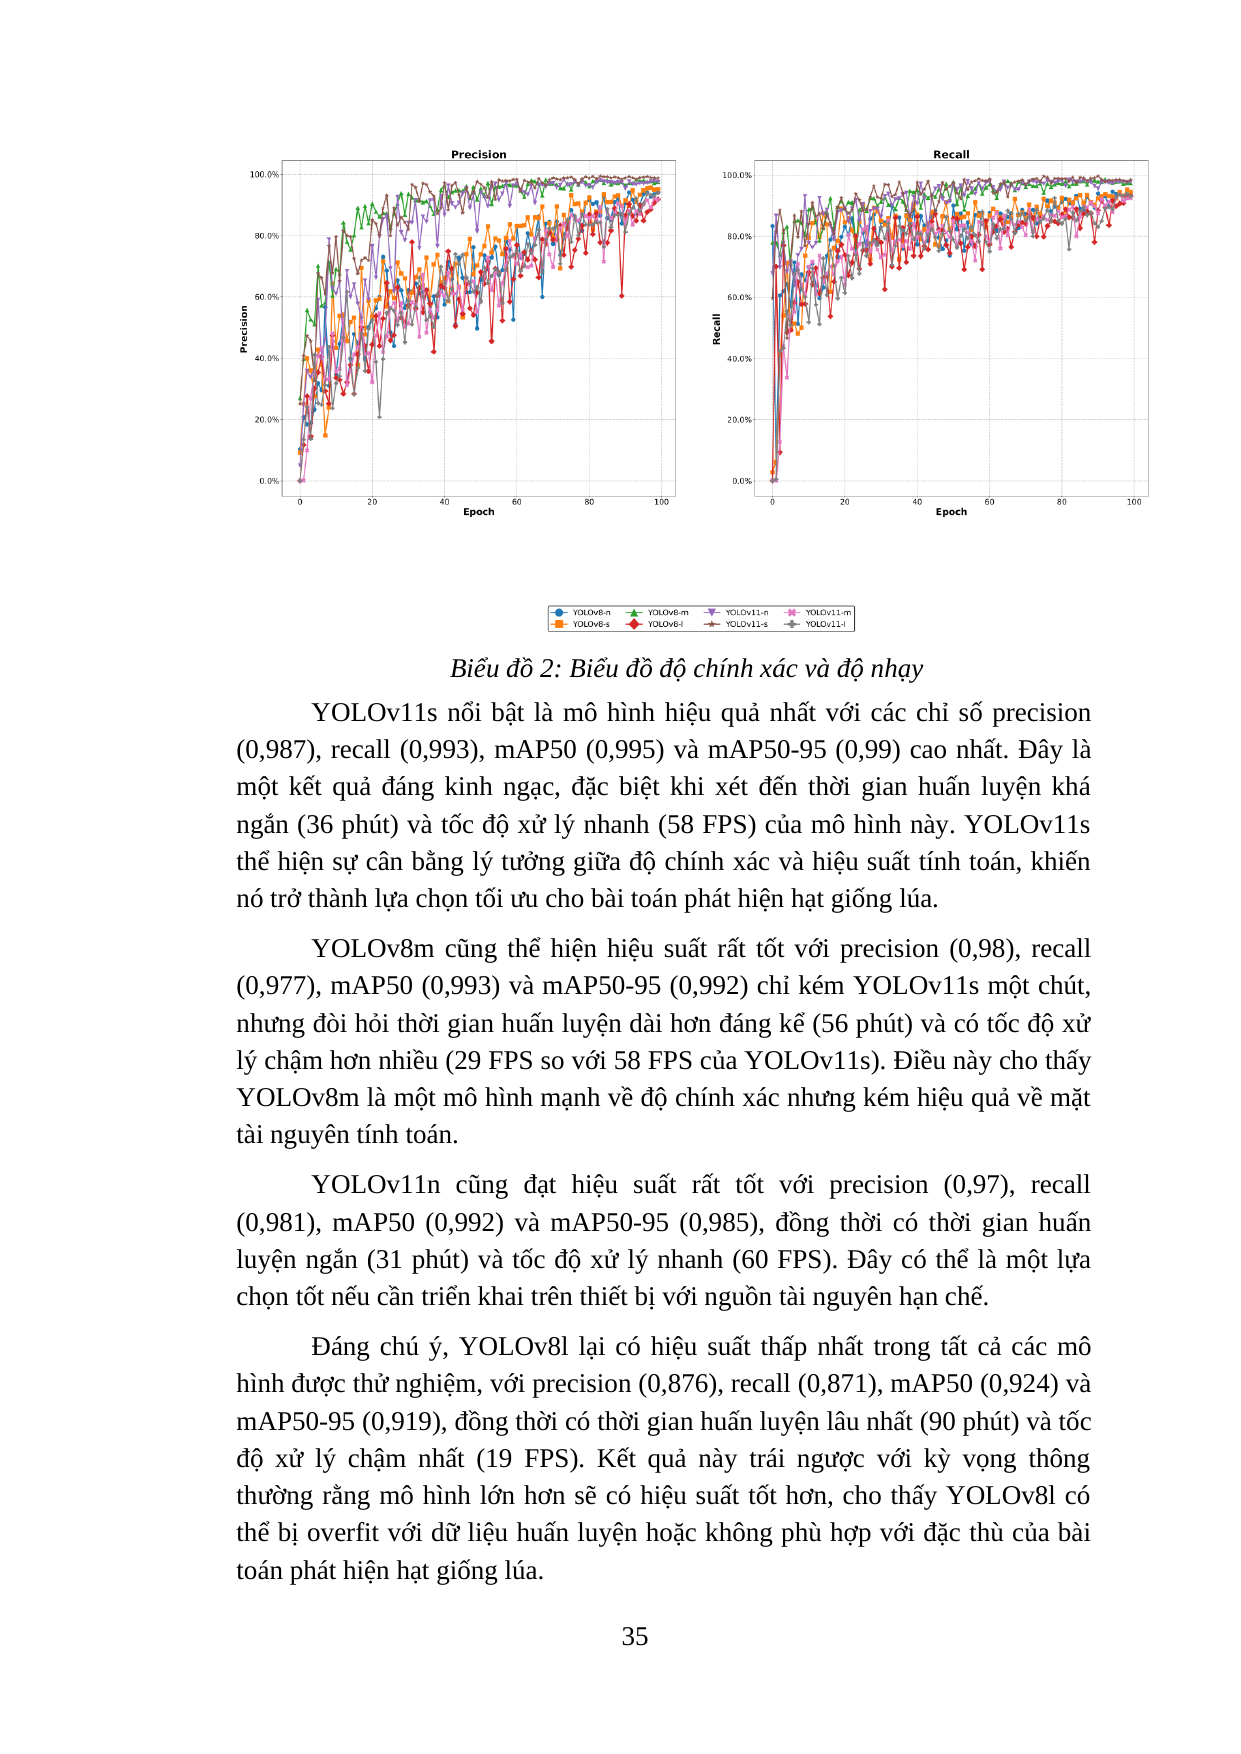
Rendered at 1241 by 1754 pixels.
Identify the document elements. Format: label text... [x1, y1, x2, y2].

text Biểu đồ 2: Biểu đồ độ chính xác và độ nhạy [281, 652, 1092, 683]
text YOLOv11s nổi bật là mô hình hiệu quả nhất với các chỉ số precision (0,987), recall (0,993), mAP50 (0,995) và mAP50-95 (0,99) cao nhất. Đây là một kết quả đáng kinh ngạc, đặc biệt khi xét đến thời gian huấn luyện khá ngắn (36 phút) và tốc độ xử lý nhanh (58 FPS) của mô hình này. YOLOv11s thể hiện sự cân bằng lý tưởng giữa độ chính xác và hiệu suất tính toán, khiến nó trở thành lựa chọn tối ưu cho bài toán phát hiện hạt giống lúa. [236, 696, 1092, 913]
text YOLOv11n cũng đạt hiệu suất rất tốt với precision (0,97), recall (0,981), mAP50 (0,992) và mAP50-95 (0,985), đồng thời có thời gian huấn luyện ngắn (31 phút) và tốc độ xử lý nhanh (60 FPS). Đây có thể là một lựa chọn tốt nếu cần triển khai trên thiết bị với nguồn tài nguyên hạn chế. [236, 1168, 1092, 1311]
text Đáng chú ý, YOLOv8l lại có hiệu suất thấp nhất trong tất cả các mô hình được thử nghiệm, với precision (0,876), recall (0,871), mAP50 (0,924) và mAP50-95 (0,919), đồng thời có thời gian huấn luyện lâu nhất (90 phút) và tốc độ xử lý chậm nhất (19 FPS). Kết quả này trái ngược với kỳ vọng thông thường rằng mô hình lớn hơn sẽ có hiệu suất tốt hơn, cho thấy YOLOv8l có thể bị overfit với dữ liệu huấn luyện hoặc không phù hợp với đặc thù của bài toán phát hiện hạt giống lúa. [236, 1330, 1092, 1585]
text YOLOv8m cũng thể hiện hiệu suất rất tốt với precision (0,98), recall (0,977), mAP50 (0,993) và mAP50-95 (0,992) chỉ kém YOLOv11s một chút, nhưng đòi hỏi thời gian huấn luyện dài hơn đáng kể (56 phút) và có tốc độ xử lý chậm hơn nhiều (29 FPS so với 58 FPS của YOLOv11s). Điều này cho thấy YOLOv8m là một mô hình mạnh về độ chính xác nhưng kém hiệu quả về mặt tài nguyên tính toán. [236, 932, 1092, 1150]
picture [236, 147, 1151, 634]
